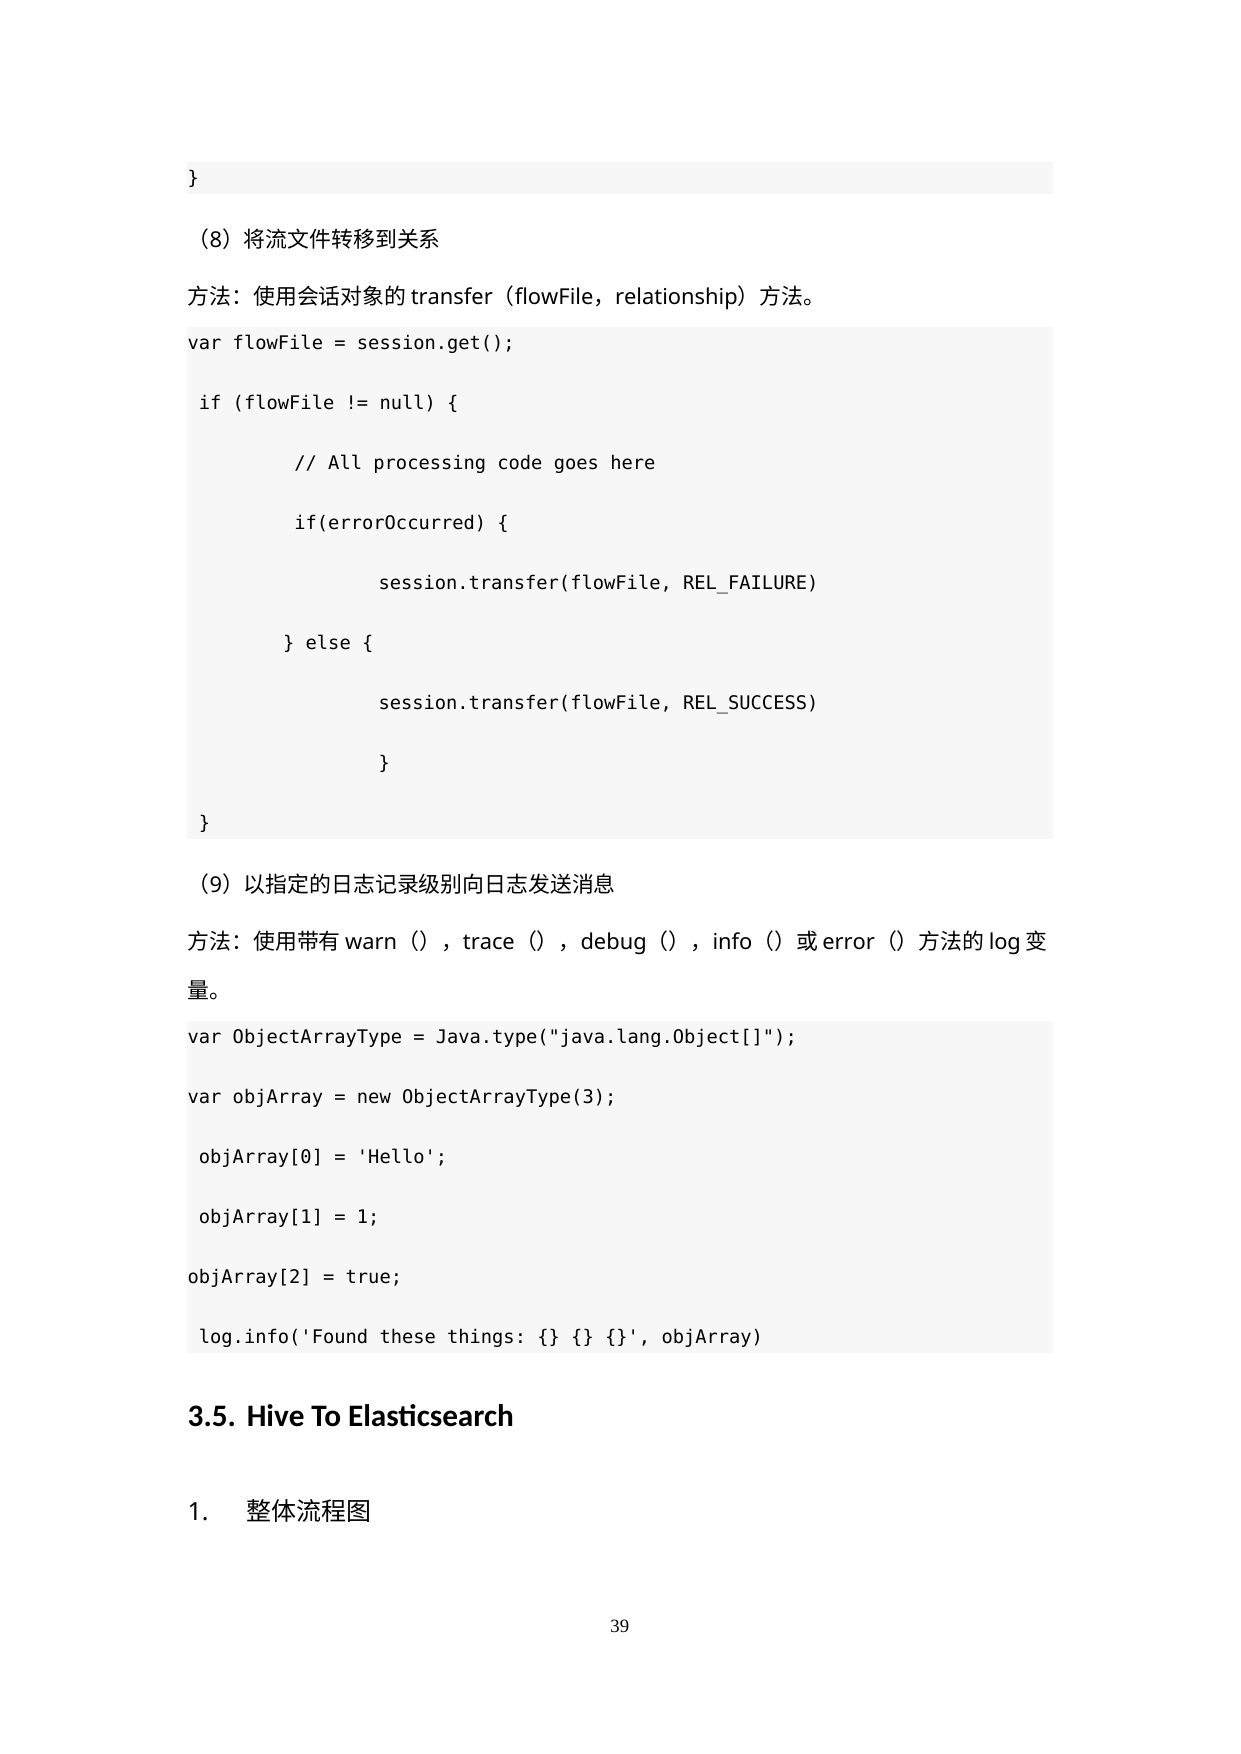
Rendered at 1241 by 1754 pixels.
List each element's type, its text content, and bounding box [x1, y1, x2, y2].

text if (flowFile != null) { [187, 387, 1053, 419]
text var flowFile = session.get(); [187, 327, 1053, 359]
text 方法：使用会话对象的transfer（flowFile，relationship）方法。 [187, 279, 1053, 311]
text 方法：使用带有warn（），trace（），debug（），info（）或error（）方法的log变量。 [187, 924, 1053, 1005]
text session.transfer(flowFile, REL_FAILURE) [187, 567, 1053, 599]
text （8）将流文件转移到关系 [187, 222, 1053, 254]
text var ObjectArrayType = Java.type("java.lang.Object[]"); [187, 1021, 1053, 1053]
text objArray[2] = true; [187, 1261, 1053, 1293]
subtitle Hive To Elasticsearch [187, 1382, 1053, 1447]
text } [187, 162, 1053, 194]
text session.transfer(flowFile, REL_SUCCESS) [187, 687, 1053, 719]
text } else { [187, 627, 1053, 659]
text （9）以指定的日志记录级别向日志发送消息 [187, 867, 1053, 899]
list 1. 整体流程图 [187, 1477, 1053, 1542]
text // All processing code goes here [187, 447, 1053, 479]
text log.info('Found these things: {} {} {}', objArray) [187, 1321, 1053, 1353]
text if(errorOccurred) { [187, 507, 1053, 539]
text var objArray = new ObjectArrayType(3); [187, 1081, 1053, 1113]
text } [187, 807, 1053, 839]
text objArray[0] = 'Hello'; [187, 1141, 1053, 1173]
text } [187, 747, 1053, 779]
text objArray[1] = 1; [187, 1201, 1053, 1233]
